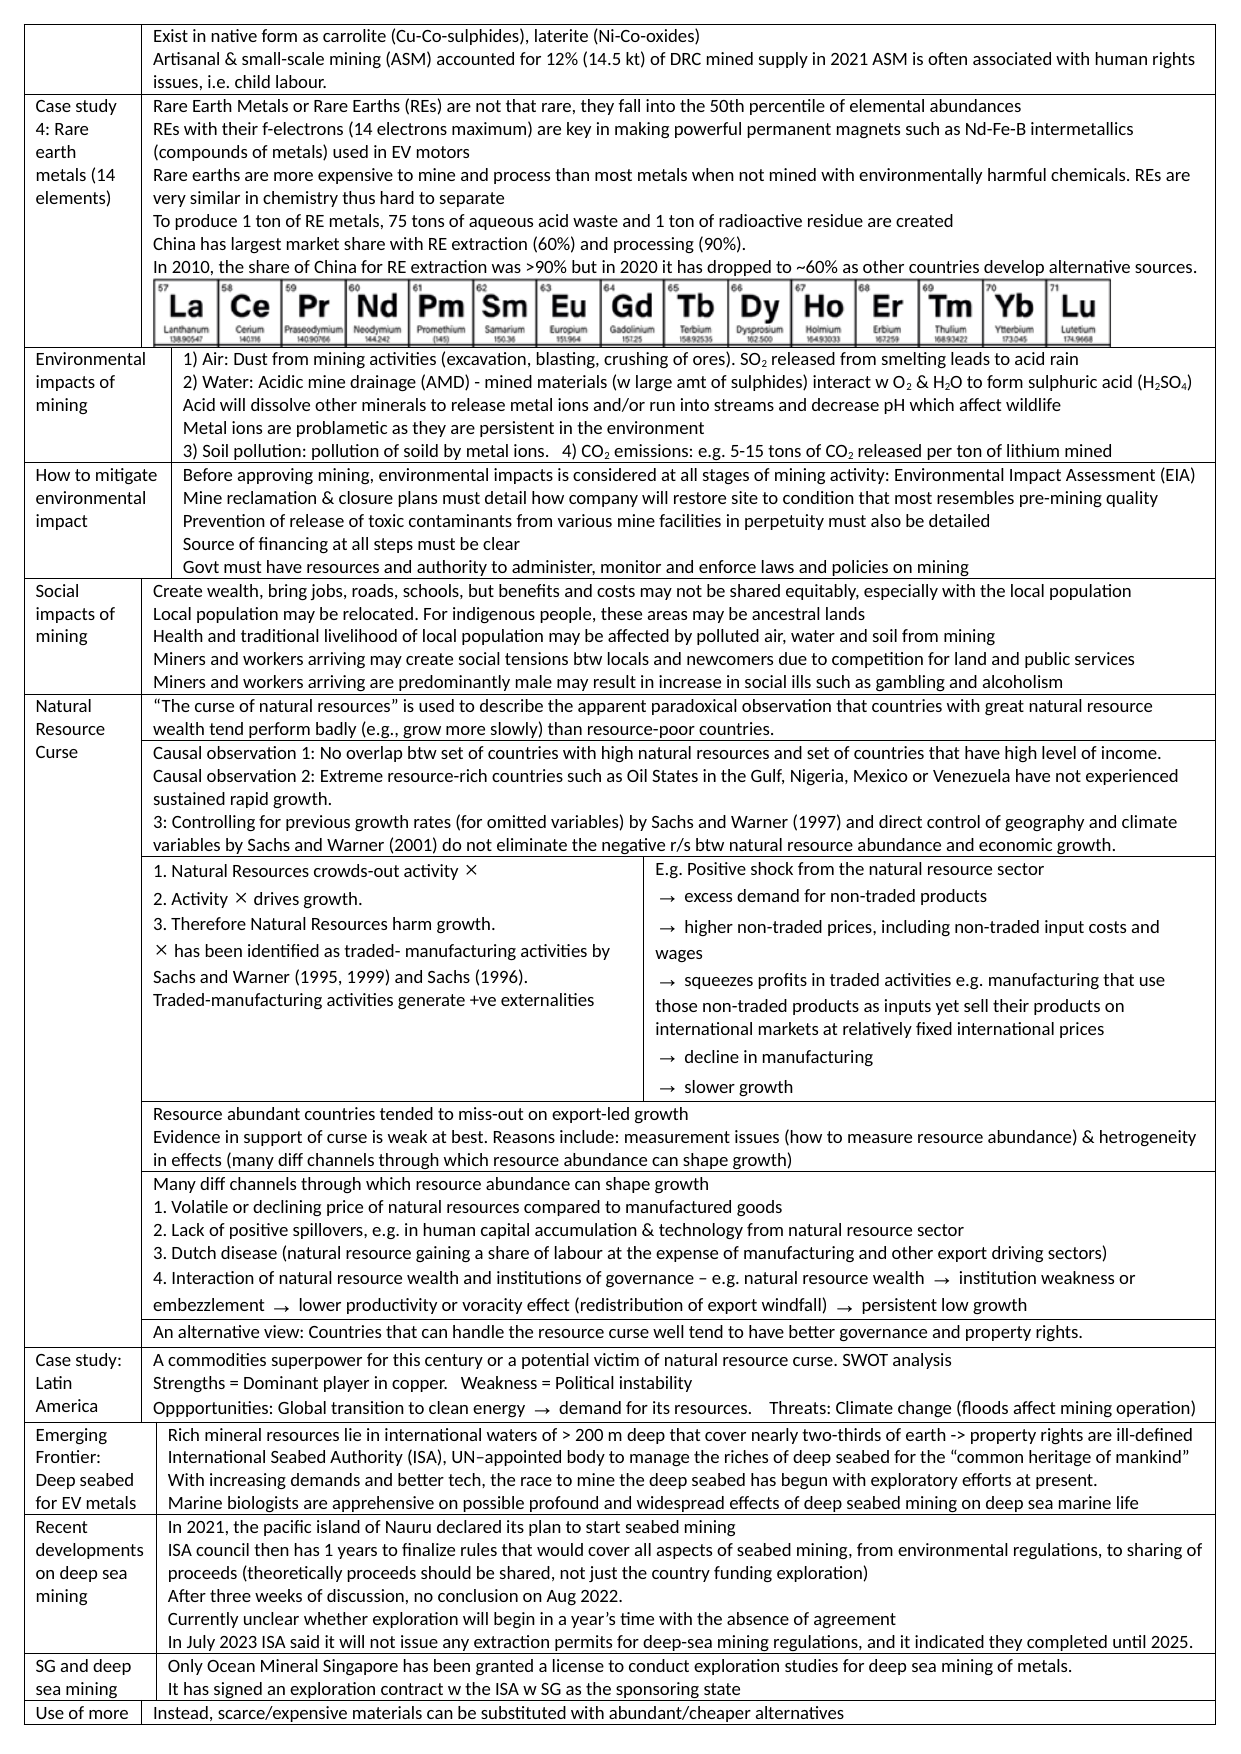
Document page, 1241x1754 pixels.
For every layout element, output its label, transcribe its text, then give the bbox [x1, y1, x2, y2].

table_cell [25, 25, 141, 93]
table_cell Rare Earth Metals or Rare Earths (REs) are not that rare, they fall into the 50th percentile of elemental abundances REs with their f-electrons (14 electrons maximum) are key in making powerful permanent magnets such as Nd-Fe-B intermetallics (compounds of metals) used in EV motors Rare earths are more expensive to mine and process than most metals when not mined with environmentally harmful chemicals. REs are very similar in chemistry thus hard to separate To produce 1 ton of RE metals, 75 tons of aqueous acid waste and 1 ton of radioactive residue are created China has largest market share with RE extraction (60%) and processing (90%). In 2010, the share of China for RE extraction was >90% but in 2020 it has dropped to ~60% as other countries develop alternative sources. [142, 95, 1215, 347]
table_cell 1) Air: Dust from mining activities (excavation, blasting, crushing of ores). SO2 released from smelting leads to acid rain 2) Water: Acidic mine drainage (AMD) - mined materials (w large amt of sulphides) interact w O2 & H2O to form sulphuric acid (H2SO4) Acid will dissolve other minerals to release metal ions and/or run into streams and decrease pH which affect wildlife Metal ions are problametic as they are persistent in the environment 3) Soil pollution: pollution of soild by metal ions. 4) CO2 emissions: e.g. 5-15 tons of CO2 released per ton of lithium mined [172, 348, 1215, 462]
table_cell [142, 1701, 1215, 1724]
table_cell Rich mineral resources lie in international waters of > 200 m deep that cover nearly two-thirds of earth -> property rights are ill-defined International Seabed Authority (ISA), UN–appointed body to manage the riches of deep seabed for the “common heritage of mankind” With increasing demands and better tech, the race to mine the deep seabed has begun with exploratory efforts at present. Marine biologists are apprehensive on possible profound and widespread effects of deep seabed mining on deep sea marine life [157, 1423, 1215, 1514]
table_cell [25, 1701, 141, 1724]
table_cell An alternative view: Countries that can handle the resource curse well tend to have better governance and property rights. [142, 1320, 1215, 1347]
table_cell 1. Natural Resources crowds-out activity 2. Activity drives growth. 3. Therefore Natural Resources harm growth. has been identified as traded- manufacturing activities by Sachs and Warner (1995, 1999) and Sachs (1996). Traded-manufacturing activities generate +ve externalities [142, 857, 643, 1101]
table_cell Causal observation 1: No overlap btw set of countries with high natural resources and set of countries that have high level of income. Causal observation 2: Extreme resource-rich countries such as Oil States in the Gulf, Nigeria, Mexico or Venezuela have not experienced sustained rapid growth. 3: Controlling for previous growth rates (for omitted variables) by Sachs and Warner (1997) and direct control of geography and climate variables by Sachs and Warner (2001) do not eliminate the negative r/s btw natural resource abundance and economic growth. [142, 741, 1215, 856]
table_cell “The curse of natural resources” is used to describe the apparent paradoxical observation that countries with great natural resource wealth tend perform badly (e.g., grow more slowly) than resource-poor countries. [142, 695, 1215, 740]
table_cell E.g. Positive shock from the natural resource sector excess demand for non-traded products higher non-traded prices, including non-traded input costs and wages squeezes profits in traded activities e.g. manufacturing that use those non-traded products as inputs yet sell their products on international markets at relatively fixed international prices decline in manufacturing slower growth [644, 857, 1215, 1101]
table_cell How to mitigate environmental impact [25, 463, 171, 578]
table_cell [142, 25, 1215, 93]
table_cell Environmental impacts of mining [25, 348, 171, 462]
table_cell Natural Resource Curse [25, 695, 141, 1347]
table_cell Create wealth, bring jobs, roads, schools, but benefits and costs may not be shared equitably, especially with the local population Local population may be relocated. For indigenous people, these areas may be ancestral lands Health and traditional livelihood of local population may be affected by polluted air, water and soil from mining Miners and workers arriving may create social tensions btw locals and newcomers due to competition for land and public services Miners and workers arriving are predominantly male may result in increase in social ills such as gambling and alcoholism [142, 579, 1215, 693]
table_cell Only Ocean Mineral Singapore has been granted a license to conduct exploration studies for deep sea mining of metals. It has signed an exploration contract w the ISA w SG as the sponsoring state [157, 1654, 1215, 1700]
table_cell Resource abundant countries tended to miss-out on export-led growth Evidence in support of curse is weak at best. Reasons include: measurement issues (how to measure resource abundance) & hetrogeneity in effects (many diff channels through which resource abundance can shape growth) [142, 1102, 1215, 1171]
table_cell Many diff channels through which resource abundance can shape growth 1. Volatile or declining price of natural resources compared to manufactured goods 2. Lack of positive spillovers, e.g. in human capital accumulation & technology from natural resource sector 3. Dutch disease (natural resource gaining a share of labour at the expense of manufacturing and other export driving sectors) 4. Interaction of natural resource wealth and institutions of governance – e.g. natural resource wealth institution weakness or embezzlement lower productivity or voracity effect (redistribution of export windfall) persistent low growth [142, 1172, 1215, 1319]
table_cell SG and deep sea mining [25, 1654, 156, 1700]
table_cell Case study: Latin America [25, 1348, 141, 1422]
table_cell Social impacts of mining [25, 579, 141, 693]
picture [152, 277, 1112, 347]
table_cell Recent developments on deep sea mining [25, 1515, 156, 1653]
table_cell Before approving mining, environmental impacts is considered at all stages of mining activity: Environmental Impact Assessment (EIA) Mine reclamation & closure plans must detail how company will restore site to condition that most resembles pre-mining quality Prevention of release of toxic contaminants from various mine facilities in perpetuity must also be detailed Source of financing at all steps must be clear Govt must have resources and authority to administer, monitor and enforce laws and policies on mining [172, 463, 1215, 578]
table_cell In 2021, the pacific island of Nauru declared its plan to start seabed mining ISA council then has 1 years to finalize rules that would cover all aspects of seabed mining, from environmental regulations, to sharing of proceeds (theoretically proceeds should be shared, not just the country funding exploration) After three weeks of discussion, no conclusion on Aug 2022. Currently unclear whether exploration will begin in a year’s time with the absence of agreement In July 2023 ISA said it will not issue any extraction permits for deep-sea mining regulations, and it indicated they completed until 2025. [157, 1515, 1215, 1653]
table_cell Case study 4: Rare earth metals (14 elements) [25, 95, 141, 347]
table_cell A commodities superpower for this century or a potential victim of natural resource curse. SWOT analysis Strengths = Dominant player in copper. Weakness = Political instability Oppportunities: Global transition to clean energy demand for its resources. Threats: Climate change (floods affect mining operation) [142, 1348, 1215, 1422]
table_cell Emerging Frontier: Deep seabed for EV metals [25, 1423, 156, 1514]
